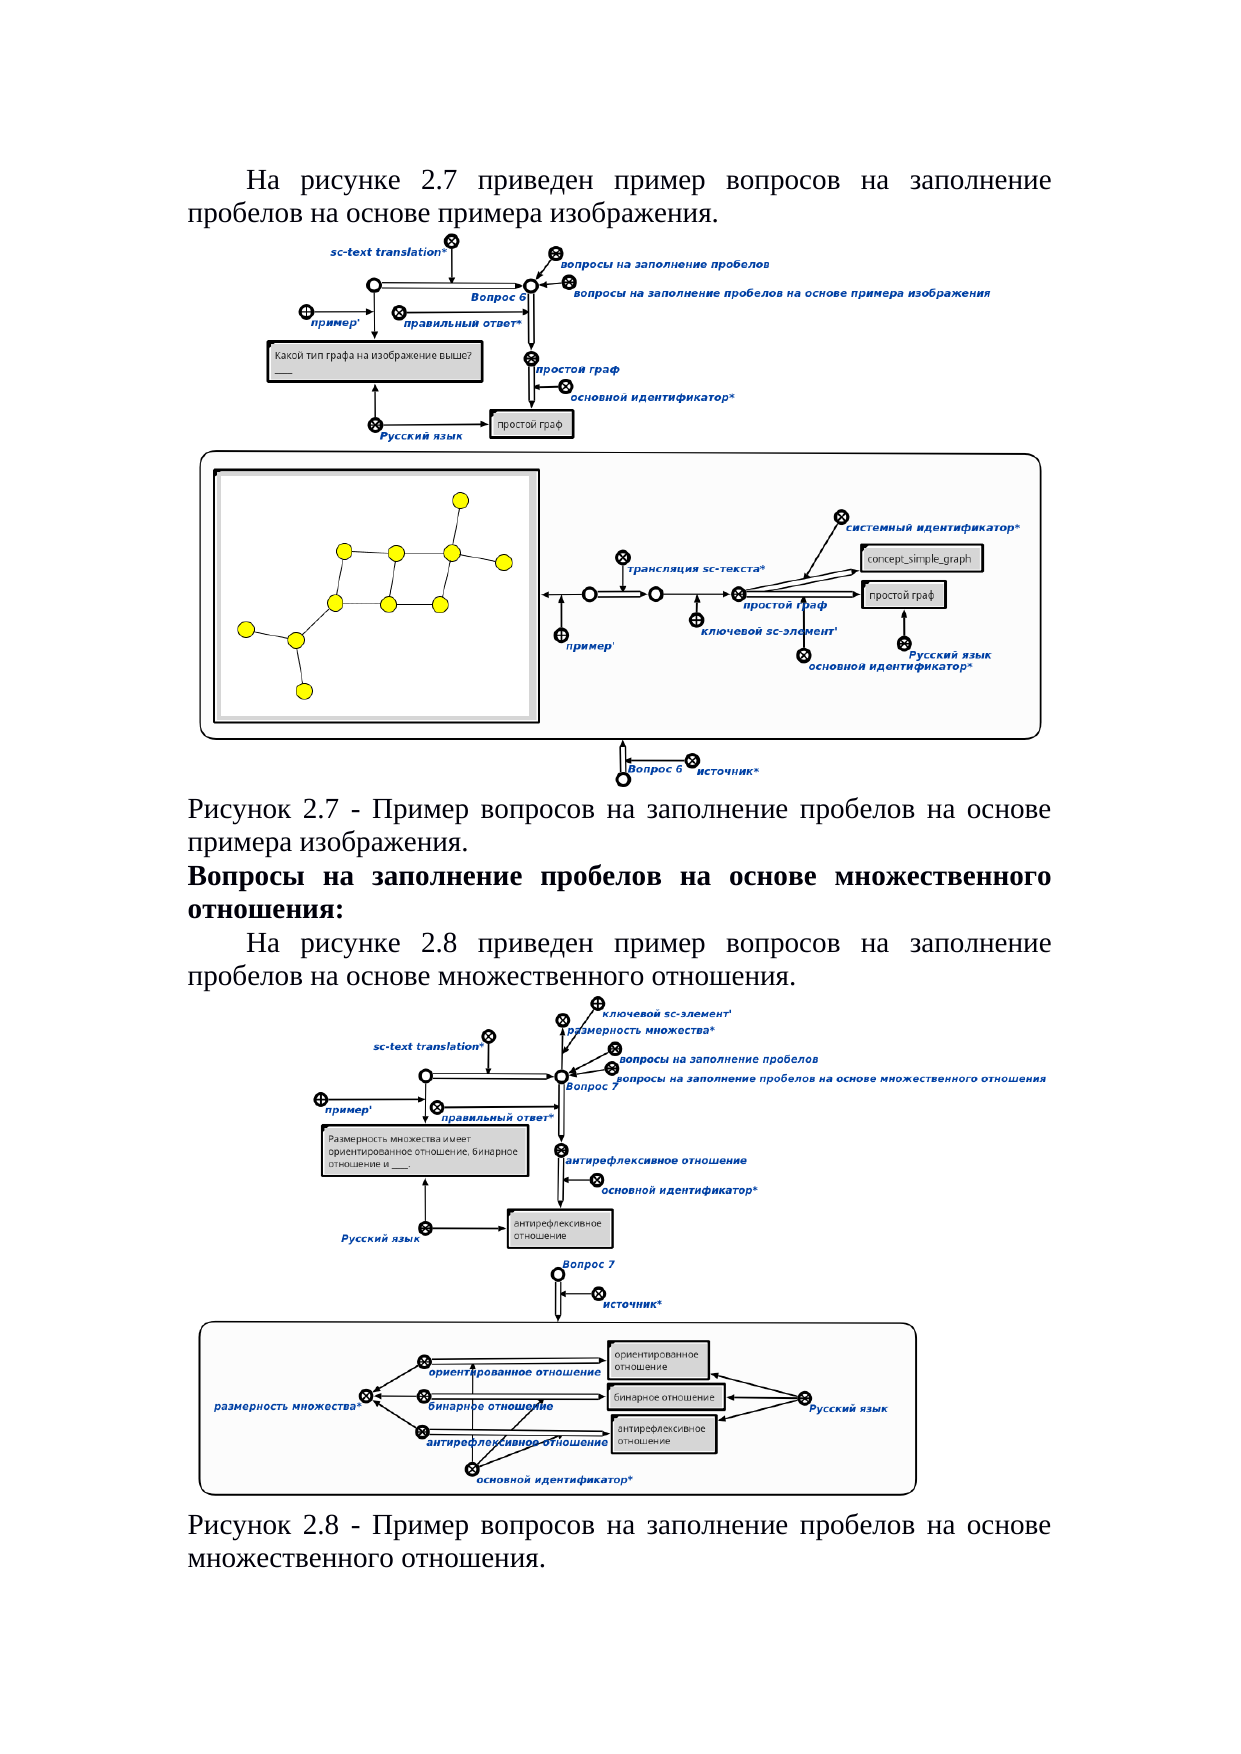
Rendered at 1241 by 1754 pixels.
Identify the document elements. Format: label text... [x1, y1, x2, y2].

text Рисунок 2.7 - Пример вопросов на заполнение пробелов на основе примера изображения. [187, 791, 1053, 858]
text Вопросы на заполнение пробелов на основе множественного отношения: [187, 858, 1053, 925]
text На рисунке 2.8 приведен пример вопросов на заполнение пробелов на основе множественного отношения. [187, 925, 1053, 992]
picture [187, 992, 1053, 1507]
text Рисунок 2.8 - Пример вопросов на заполнение пробелов на основе множественного отношения. [187, 1507, 1053, 1574]
text На рисунке 2.7 приведен пример вопросов на заполнение пробелов на основе примера изображения. [187, 162, 1053, 229]
picture [187, 229, 1053, 791]
